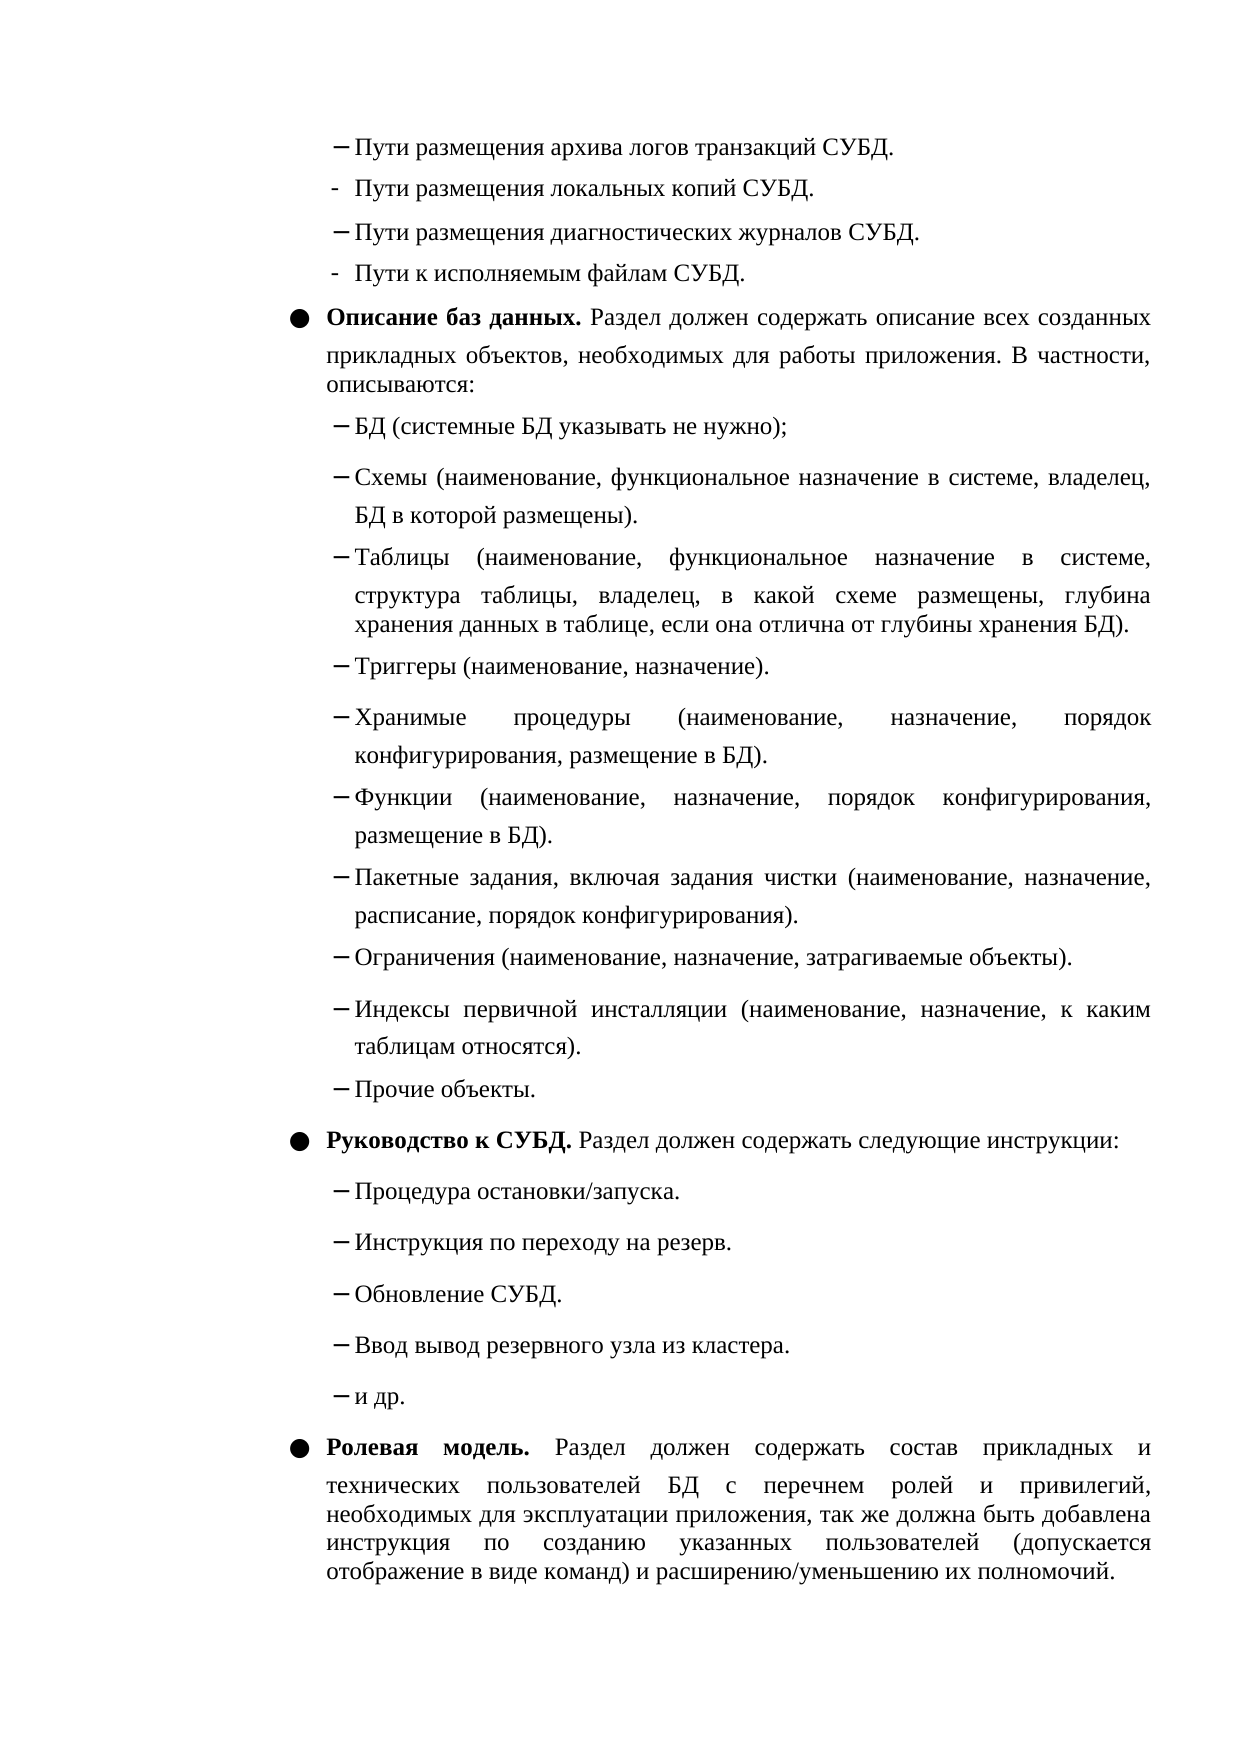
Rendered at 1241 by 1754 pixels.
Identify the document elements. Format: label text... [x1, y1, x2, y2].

list Таблицы (наименование, функциональное назначение в системе, структура таблицы, владелец, в какой схеме размещены, глубина хранения данных в таблице, если она отлична от глубины хранения БД). [331, 529, 1152, 637]
list Ролевая модель. Раздел должен содержать состав прикладных и технических пользователей БД с перечнем ролей и привилегий, необходимых для эксплуатации приложения, так же должна быть добавлена инструкция по созданию указанных пользователей (допускается отображение в виде команд) и расширению/уменьшению их полномочий. [288, 1419, 1152, 1585]
list Триггеры (наименование, назначение). [331, 637, 1152, 689]
list Процедура остановки/запуска. [331, 1162, 1152, 1214]
list Ввод вывод резервного узла из кластера. [331, 1316, 1152, 1367]
list и др. [331, 1367, 1152, 1419]
list Ограничения (наименование, назначение, затрагиваемые объекты). [331, 929, 1152, 980]
list Пути размещения архива логов транзакций СУБД. [331, 118, 1152, 169]
list Функции (наименование, назначение, порядок конфигурирования, размещение в БД). [331, 769, 1152, 849]
list Обновление СУБД. [331, 1265, 1152, 1316]
list Прочие объекты. [331, 1060, 1152, 1111]
list Руководство к СУБД. Раздел должен содержать следующие инструкции: [288, 1111, 1152, 1162]
list Пути размещения локальных копий СУБД. [331, 169, 1152, 203]
list Индексы первичной инсталляции (наименование, назначение, к каким таблицам относятся). [331, 980, 1152, 1060]
list Схемы (наименование, функциональное назначение в системе, владелец, БД в которой размещены). [331, 449, 1152, 529]
list Пакетные задания, включая задания чистки (наименование, назначение, расписание, порядок конфигурирования). [331, 849, 1152, 929]
list БД (системные БД указывать не нужно); [331, 397, 1152, 449]
list Хранимые процедуры (наименование, назначение, порядок конфигурирования, размещение в БД). [331, 689, 1152, 769]
list Пути размещения диагностических журналов СУБД. [331, 203, 1152, 255]
list Описание баз данных. Раздел должен содержать описание всех созданных прикладных объектов, необходимых для работы приложения. В частности, описываются: [288, 289, 1152, 397]
list Инструкция по переходу на резерв. [331, 1214, 1152, 1265]
list Пути к исполняемым файлам СУБД. [331, 255, 1152, 289]
